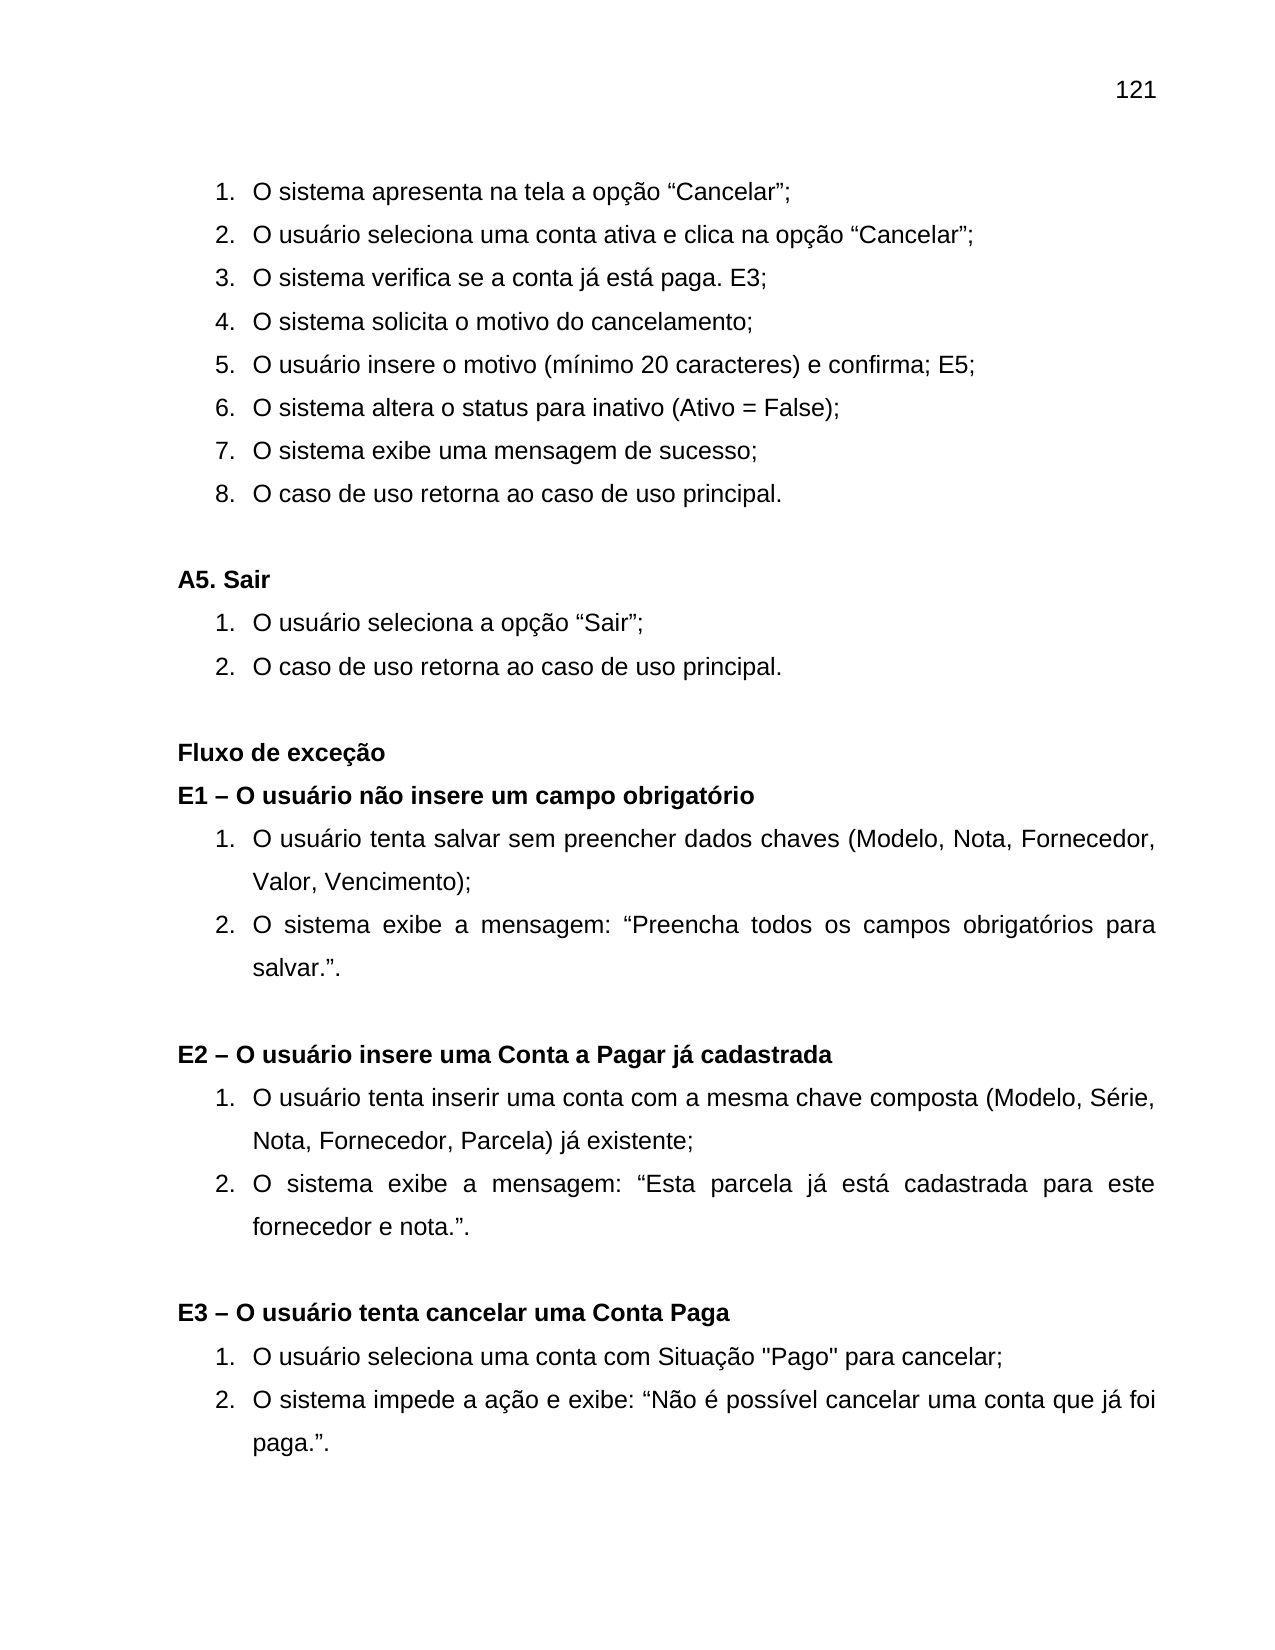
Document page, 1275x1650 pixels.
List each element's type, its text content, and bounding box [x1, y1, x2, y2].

list O usuário seleciona uma conta com Situação "Pago" para cancelar; [215, 1342, 1157, 1370]
text E2 – O usuário insere uma Conta a Pagar já cadastrada [177, 1040, 1157, 1068]
list O sistema exibe uma mensagem de sucesso; [215, 436, 1157, 465]
text Fluxo de exceção [177, 738, 1157, 767]
list O sistema exibe a mensagem: “Esta parcela já está cadastrada para este fornecedor e nota.”. [215, 1169, 1157, 1241]
list O caso de uso retorna ao caso de uso principal. [215, 652, 1157, 680]
text E1 – O usuário não insere um campo obrigatório [177, 781, 1157, 810]
list O caso de uso retorna ao caso de uso principal. [215, 479, 1157, 508]
list O sistema apresenta na tela a opção “Cancelar”; [215, 177, 1157, 206]
list O usuário seleciona uma conta ativa e clica na opção “Cancelar”; [215, 220, 1157, 249]
list O usuário tenta salvar sem preencher dados chaves (Modelo, Nota, Fornecedor, Valor, Vencimento); [215, 824, 1157, 896]
text E3 – O usuário tenta cancelar uma Conta Paga [177, 1298, 1157, 1327]
list O usuário tenta inserir uma conta com a mesma chave composta (Modelo, Série, Nota, Fornecedor, Parcela) já existente; [215, 1083, 1157, 1155]
list O sistema verifica se a conta já está paga. E3; [215, 263, 1157, 292]
list O usuário seleciona a opção “Sair”; [215, 608, 1157, 637]
list O usuário insere o motivo (mínimo 20 caracteres) e confirma; E5; [215, 350, 1157, 378]
text A5. Sair [177, 565, 1157, 594]
list O sistema exibe a mensagem: “Preencha todos os campos obrigatórios para salvar.”. [215, 910, 1157, 982]
list O sistema impede a ação e exibe: “Não é possível cancelar uma conta que já foi paga.”. [215, 1385, 1157, 1457]
list O sistema solicita o motivo do cancelamento; [215, 307, 1157, 335]
list O sistema altera o status para inativo (Ativo = False); [215, 393, 1157, 422]
